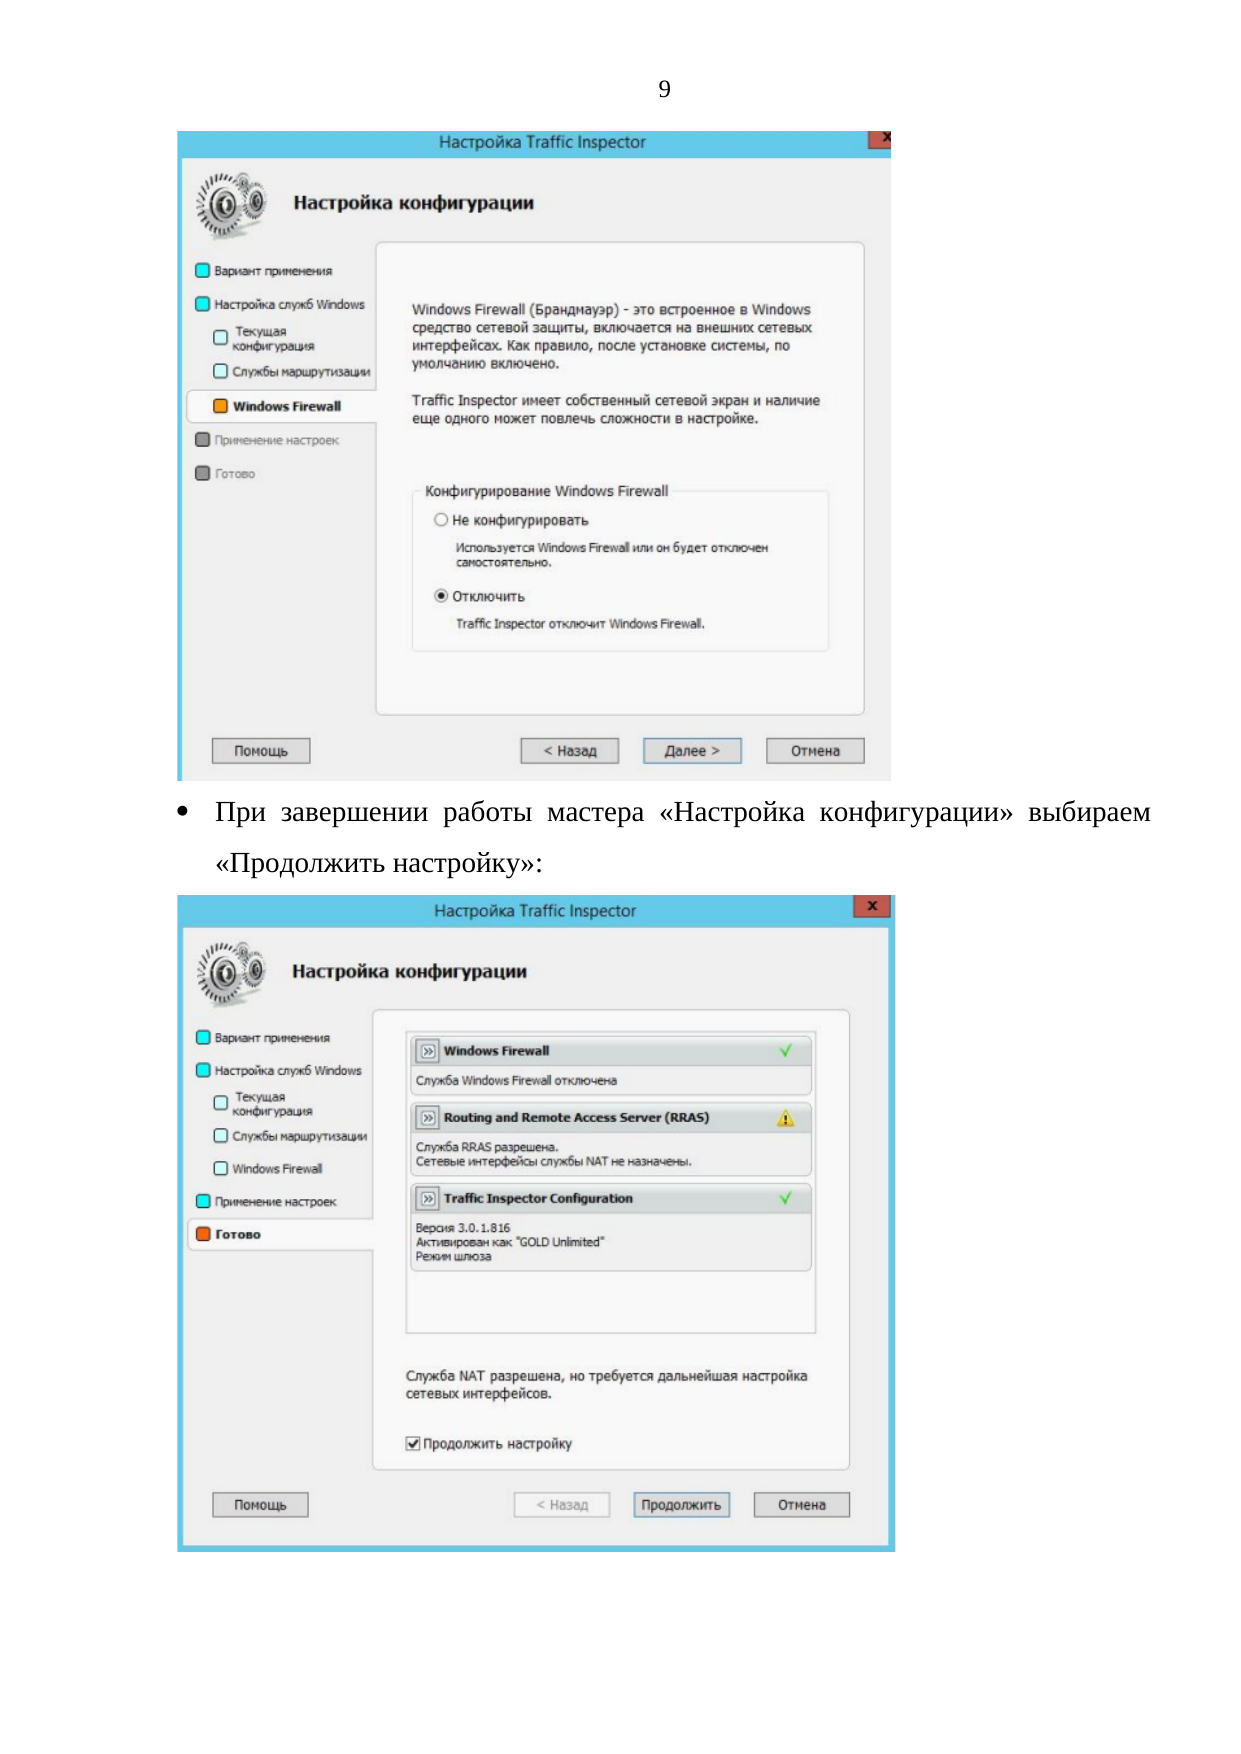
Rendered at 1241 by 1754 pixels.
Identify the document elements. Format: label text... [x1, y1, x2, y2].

list При завершении работы мастера «Настройка конфигурации» выбираем «Продолжить настройку»: [177, 794, 1152, 878]
picture [177, 131, 891, 781]
picture [177, 895, 896, 1552]
